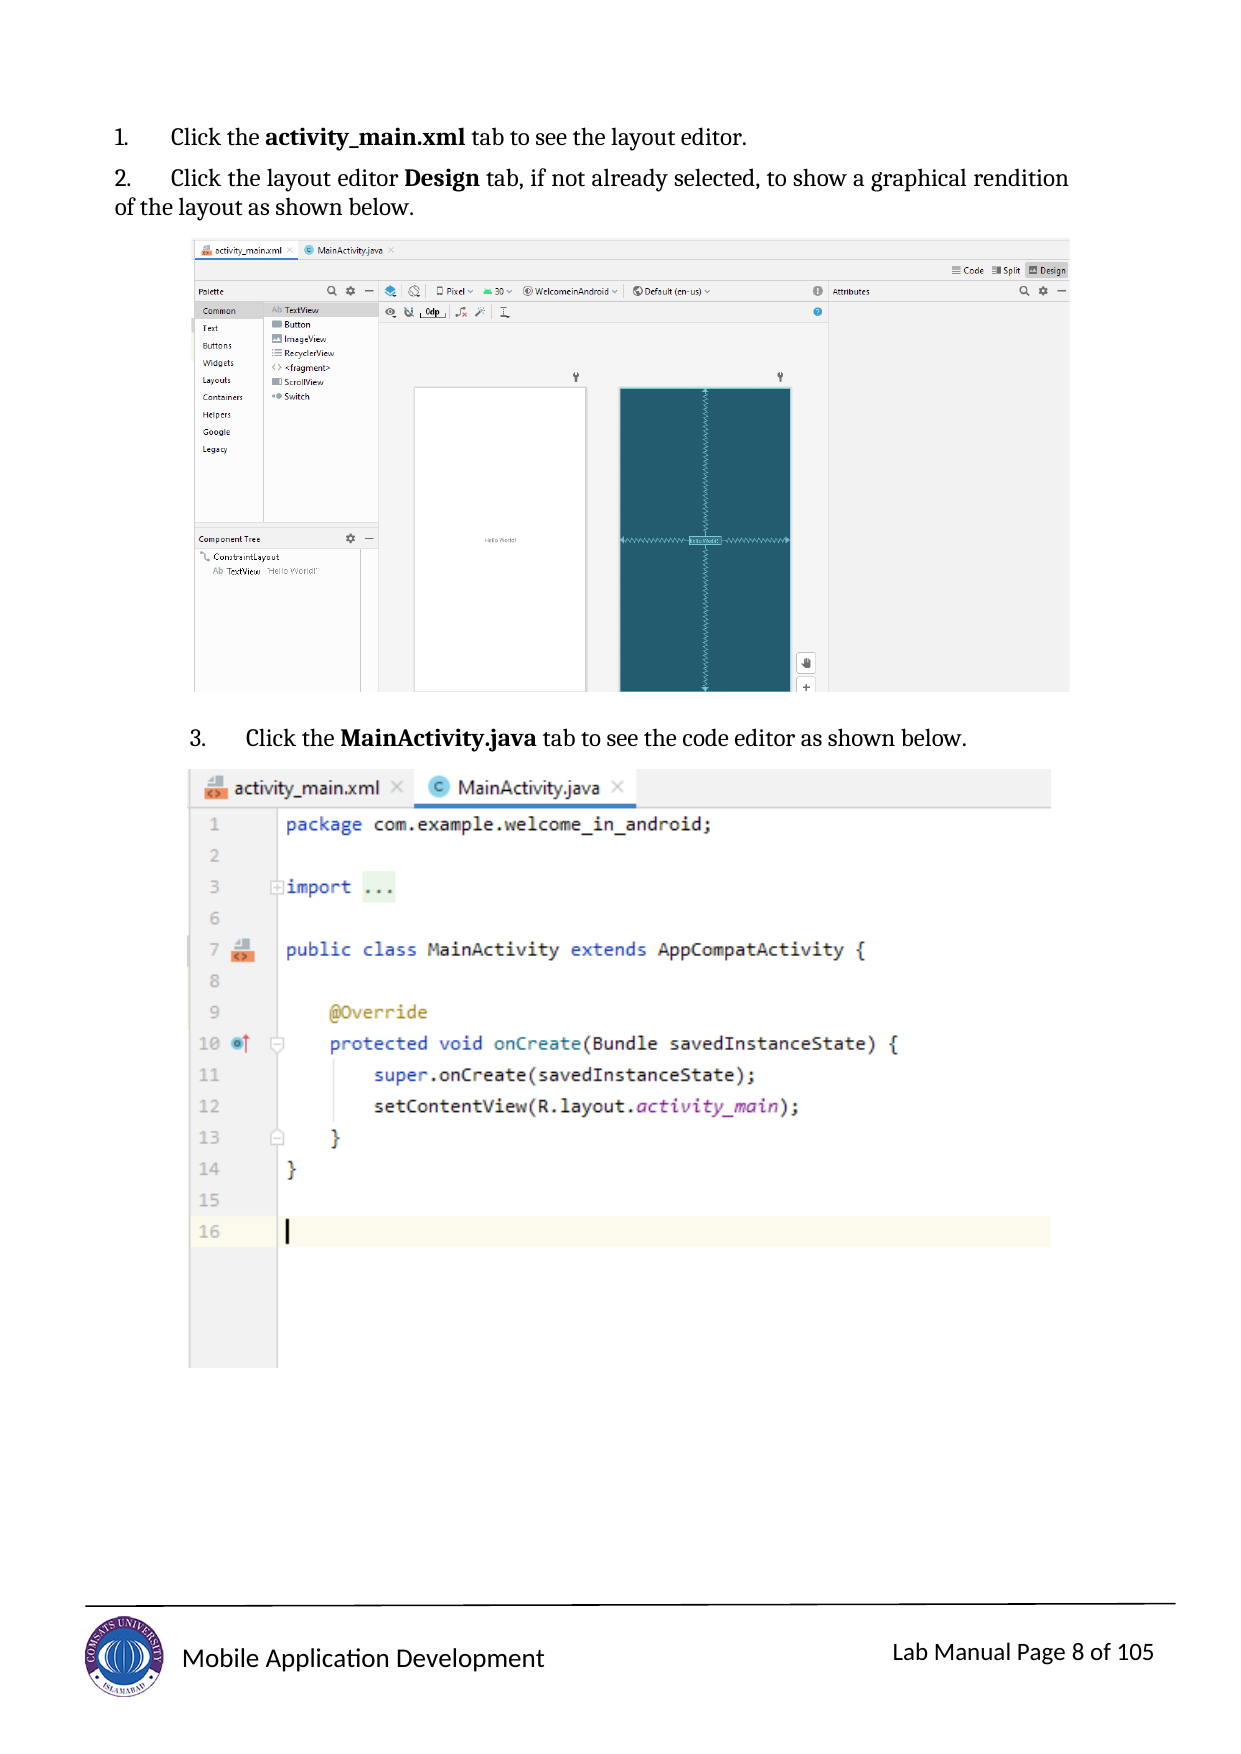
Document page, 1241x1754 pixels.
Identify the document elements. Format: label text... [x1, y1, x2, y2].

picture [85, 1616, 165, 1697]
list Click the layout editor Design tab, if not already selected, to show a graphical rendition of the layout as shown below. [114, 164, 1070, 222]
list Click the MainActivity.java tab to see the code editor as shown below. [189, 724, 1089, 753]
list Click the activity_main.xml tab to see the layout editor. [114, 123, 1070, 152]
picture [191, 238, 1070, 692]
picture [186, 769, 1051, 1368]
